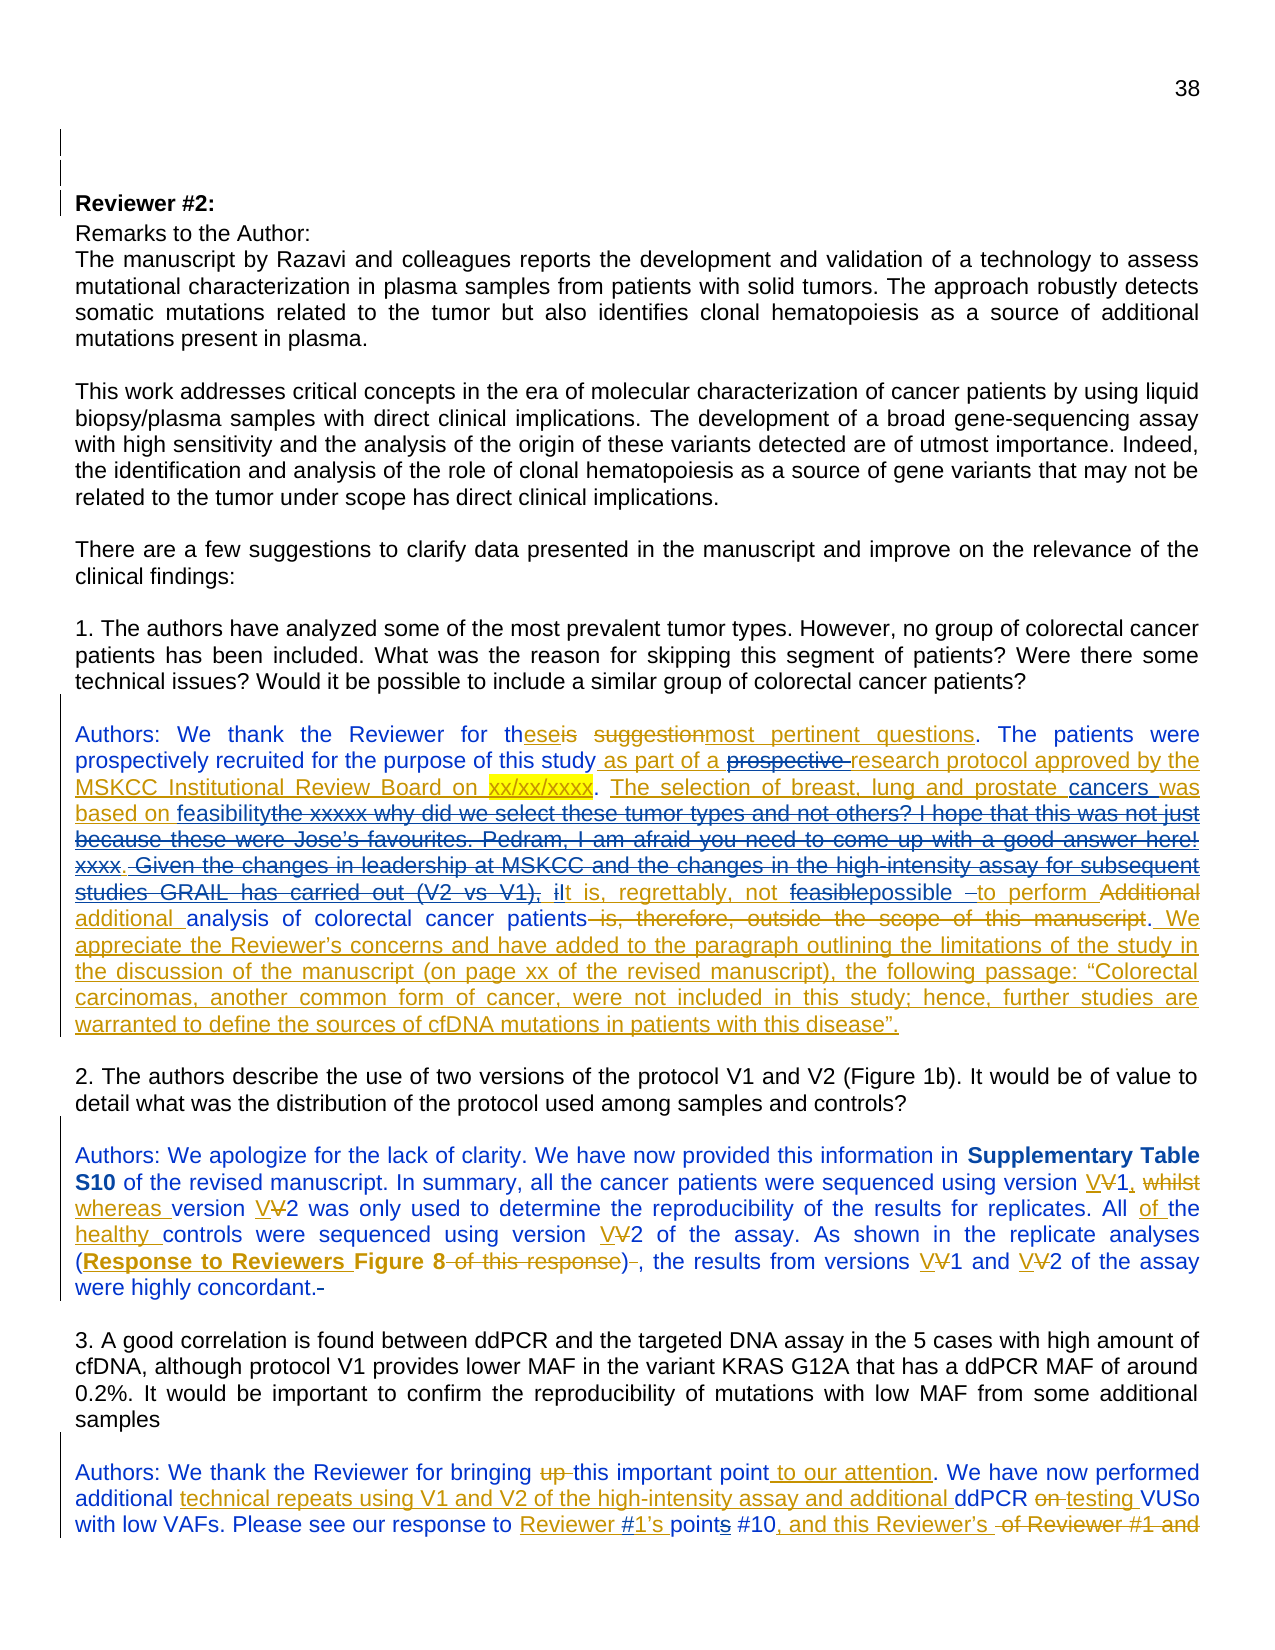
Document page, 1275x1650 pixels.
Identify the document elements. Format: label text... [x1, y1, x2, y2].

text Authors: We thank the Reviewer for th . The patients were prospectively recruited for the purpose of this study. analysis of colorectal cancer patients. [75, 721, 1200, 823]
text 2. The authors describe the use of two versions of the protocol V1 and V2 (Figure 1b). It would be of value to detail what was the distribution of the protocol used among samples and controls? [75, 1063, 1200, 1116]
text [75, 1459, 1200, 1538]
text Authors: We apologize for the lack of clarity. We have now provided this information in Supplementary Table S10 of the revised manuscript. In summary, all the cancer patients were sequenced using version 1 version 2 was only used to determine the reproducibility of the results for replicates. All the controls were sequenced using version 2 of the assay. As shown in the replicate analyses (Figure 8), the results from versions 1 and 2 of the assay were highly concordant. [75, 1142, 1200, 1301]
text 3. A good correlation is found between ddPCR and the targeted DNA assay in the 5 cases with high amount of cfDNA, although protocol V1 provides lower MAF in the variant KRAS G12A that has a ddPCR MAF of around 0.2%. It would be important to confirm the reproducibility of mutations with low MAF from some additional samples [75, 1327, 1200, 1432]
text There are a few suggestions to clarify data presented in the manuscript and improve on the relevance of the clinical findings: [75, 536, 1200, 589]
text This work addresses critical concepts in the era of molecular characterization of cancer patients by using liquid biopsy/plasma samples with direct clinical implications. The development of a broad gene-sequencing assay with high sensitivity and the analysis of the origin of these variants detected are of utmost importance. Indeed, the identification and analysis of the role of clonal hematopoiesis as a source of gene variants that may not be related to the tumor under scope has direct clinical implications. [75, 378, 1200, 510]
text Authors: We thank the Reviewer for th . The patients were prospectively recruited for the purpose of this study. analysis of colorectal cancer patients. [75, 824, 1200, 875]
text Remarks to the Author: [75, 220, 1200, 246]
text The manuscript by Razavi and colleagues reports the development and validation of a technology to assess mutational characterization in plasma samples from patients with solid tumors. The approach robustly detects somatic mutations related to the tumor but also identifies clonal hematopoiesis as a source of additional mutations present in plasma. [75, 246, 1200, 352]
text 1. The authors have analyzed some of the most prevalent tumor types. However, no group of colorectal cancer patients has been included. What was the reason for skipping this segment of patients? Were there some technical issues? Would it be possible to include a similar group of colorectal cancer patients? [75, 615, 1200, 694]
text Authors: We thank the Reviewer for th . The patients were prospectively recruited for the purpose of this study. analysis of colorectal cancer patients. [75, 876, 1200, 1037]
text Reviewer #2: [75, 190, 1200, 216]
